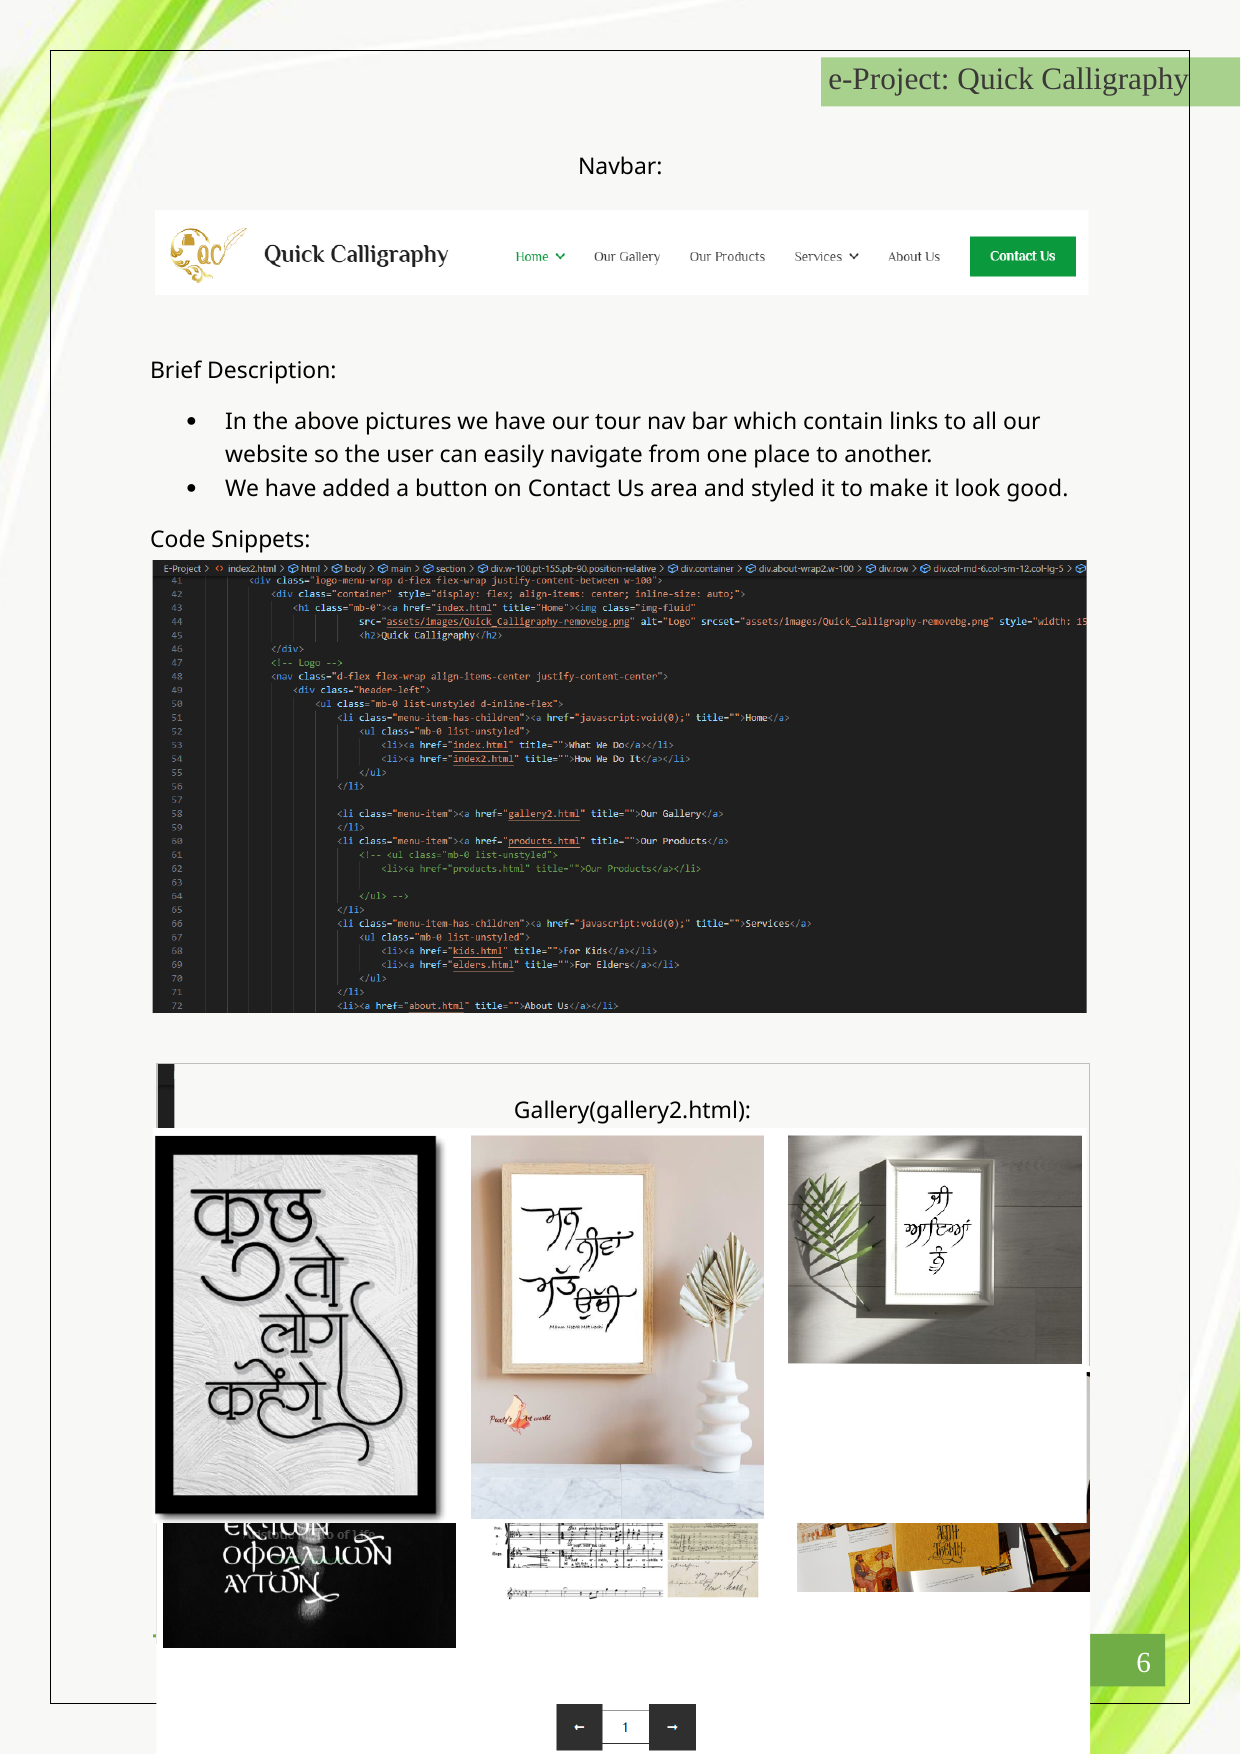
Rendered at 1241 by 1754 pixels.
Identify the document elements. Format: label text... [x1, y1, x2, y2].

list In the above pictures we have our tour nav bar which contain links to all our website so the user can easily navigate from one place to another. [187, 404, 1090, 469]
list We have added a button on Contact Us area and styled it to make it look good. [187, 472, 1090, 503]
text Code Snippets: [150, 522, 1090, 554]
text Gallery(gallery2.html): [168, 1094, 1089, 1125]
text Brief Description: [150, 200, 1090, 385]
text Navbar: [150, 150, 1090, 181]
picture [0, 0, 1241, 1754]
